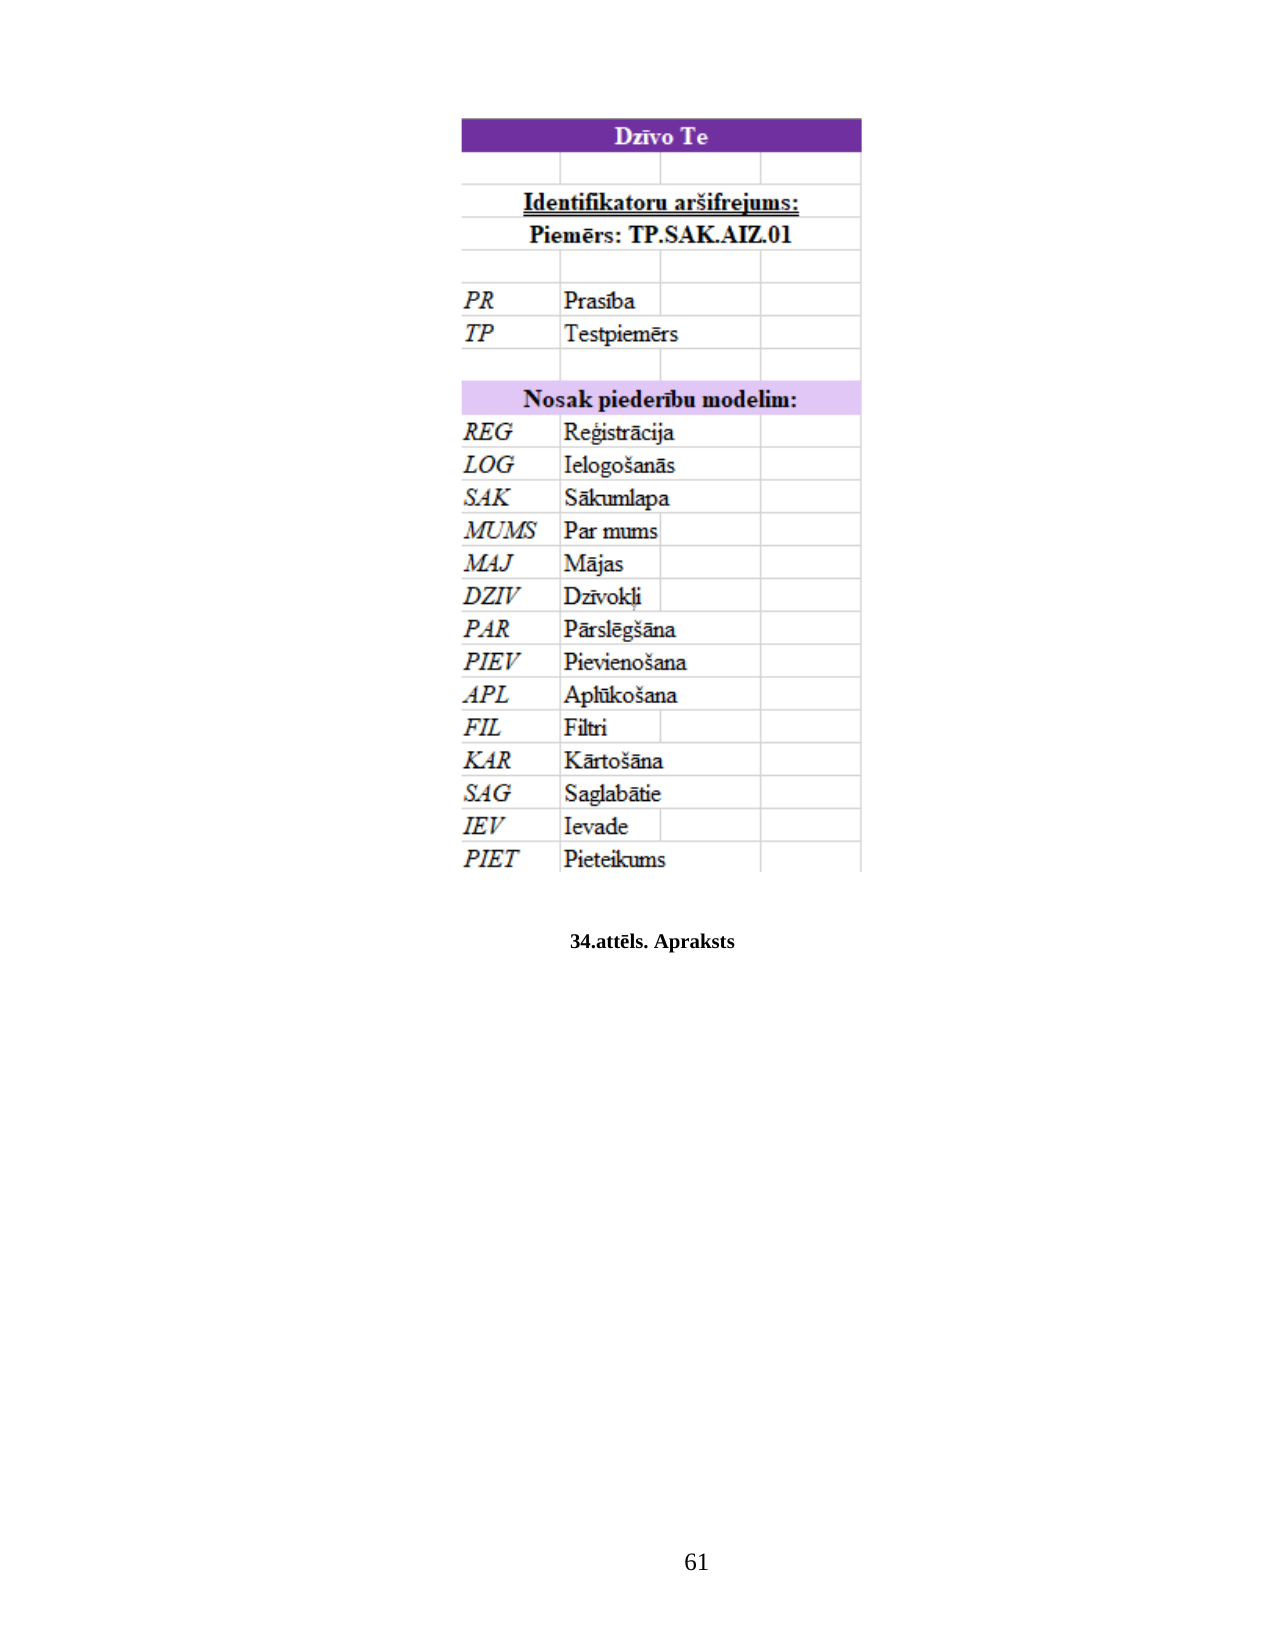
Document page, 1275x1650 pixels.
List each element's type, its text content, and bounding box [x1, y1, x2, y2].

text 34.attēls. Apraksts [148, 929, 1157, 953]
picture [461, 118, 862, 872]
